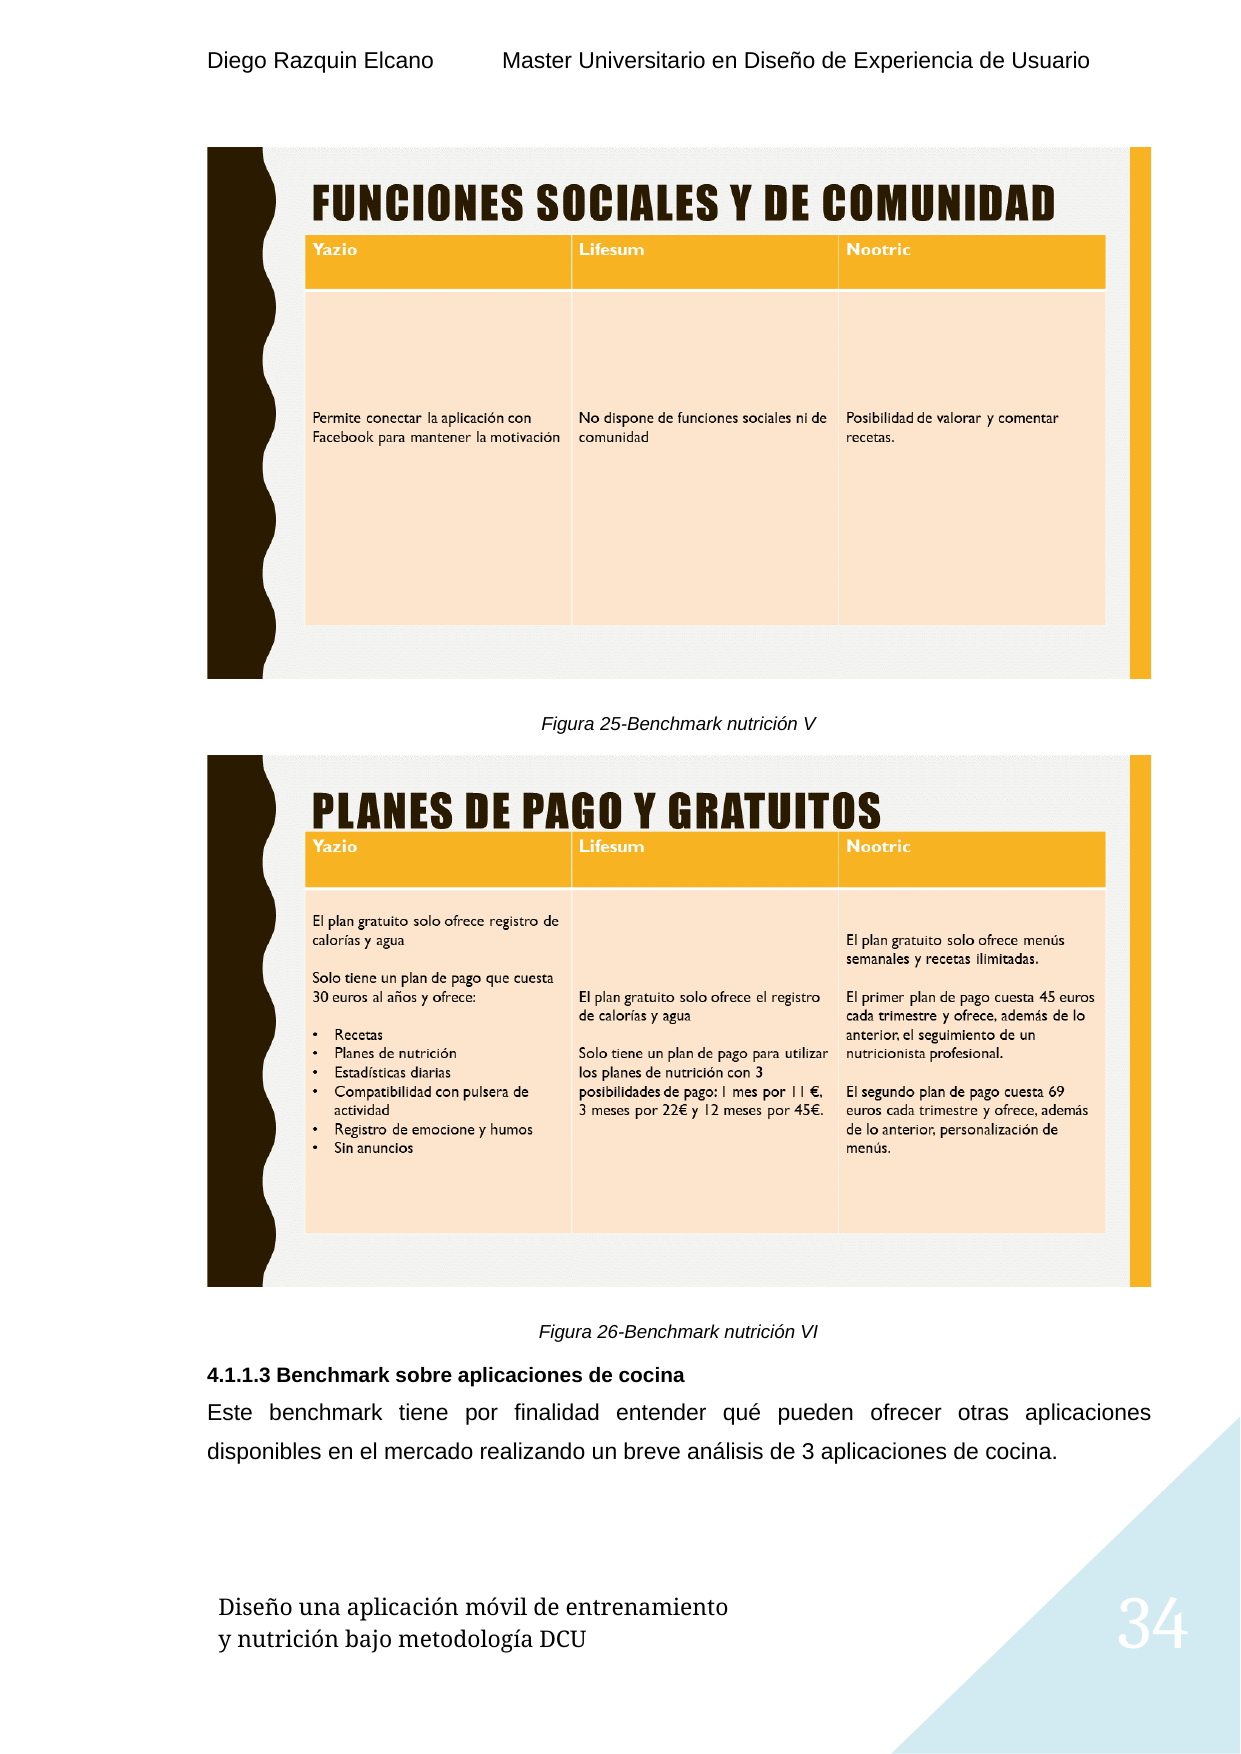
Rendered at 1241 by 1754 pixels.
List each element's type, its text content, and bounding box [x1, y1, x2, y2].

picture [207, 755, 1152, 1287]
text Figura 25-Benchmark nutrición V [207, 713, 1152, 734]
picture [207, 147, 1152, 679]
text Este benchmark tiene por finalidad entender qué pueden ofrecer otras aplicaciones disponibles en el mercado realizando un breve análisis de 3 aplicaciones de cocina. [207, 1399, 1152, 1465]
text Figura 26-Benchmark nutrición VI [207, 1321, 1152, 1342]
text 4.1.1.3 Benchmark sobre aplicaciones de cocina [207, 1363, 1152, 1387]
